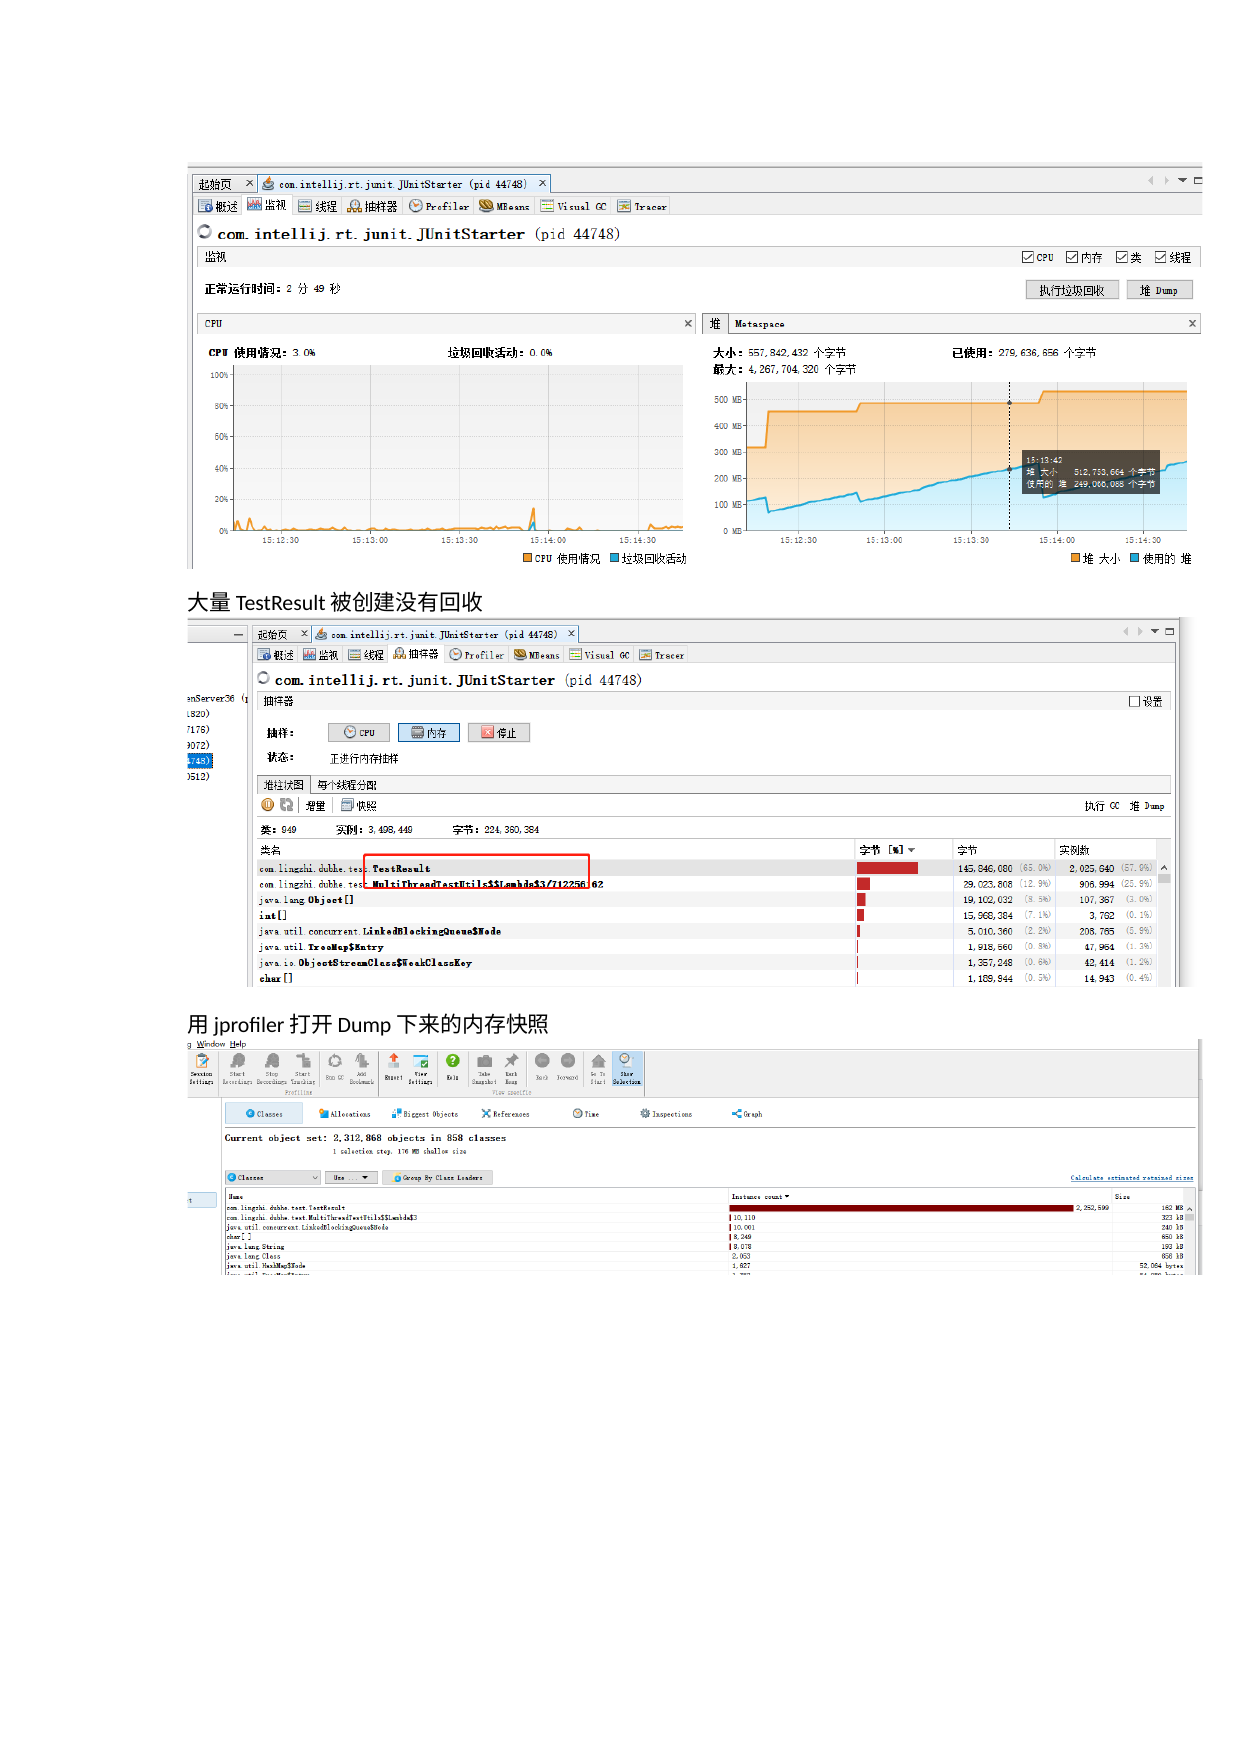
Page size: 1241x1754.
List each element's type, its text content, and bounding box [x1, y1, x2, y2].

text 用jprofiler 打开Dump 下来的内存快照 [187, 1007, 1053, 1039]
picture [187, 162, 1203, 569]
picture [187, 1039, 1203, 1275]
picture [187, 617, 1203, 987]
text 大量TestResult被创建没有回收 [187, 584, 1053, 617]
